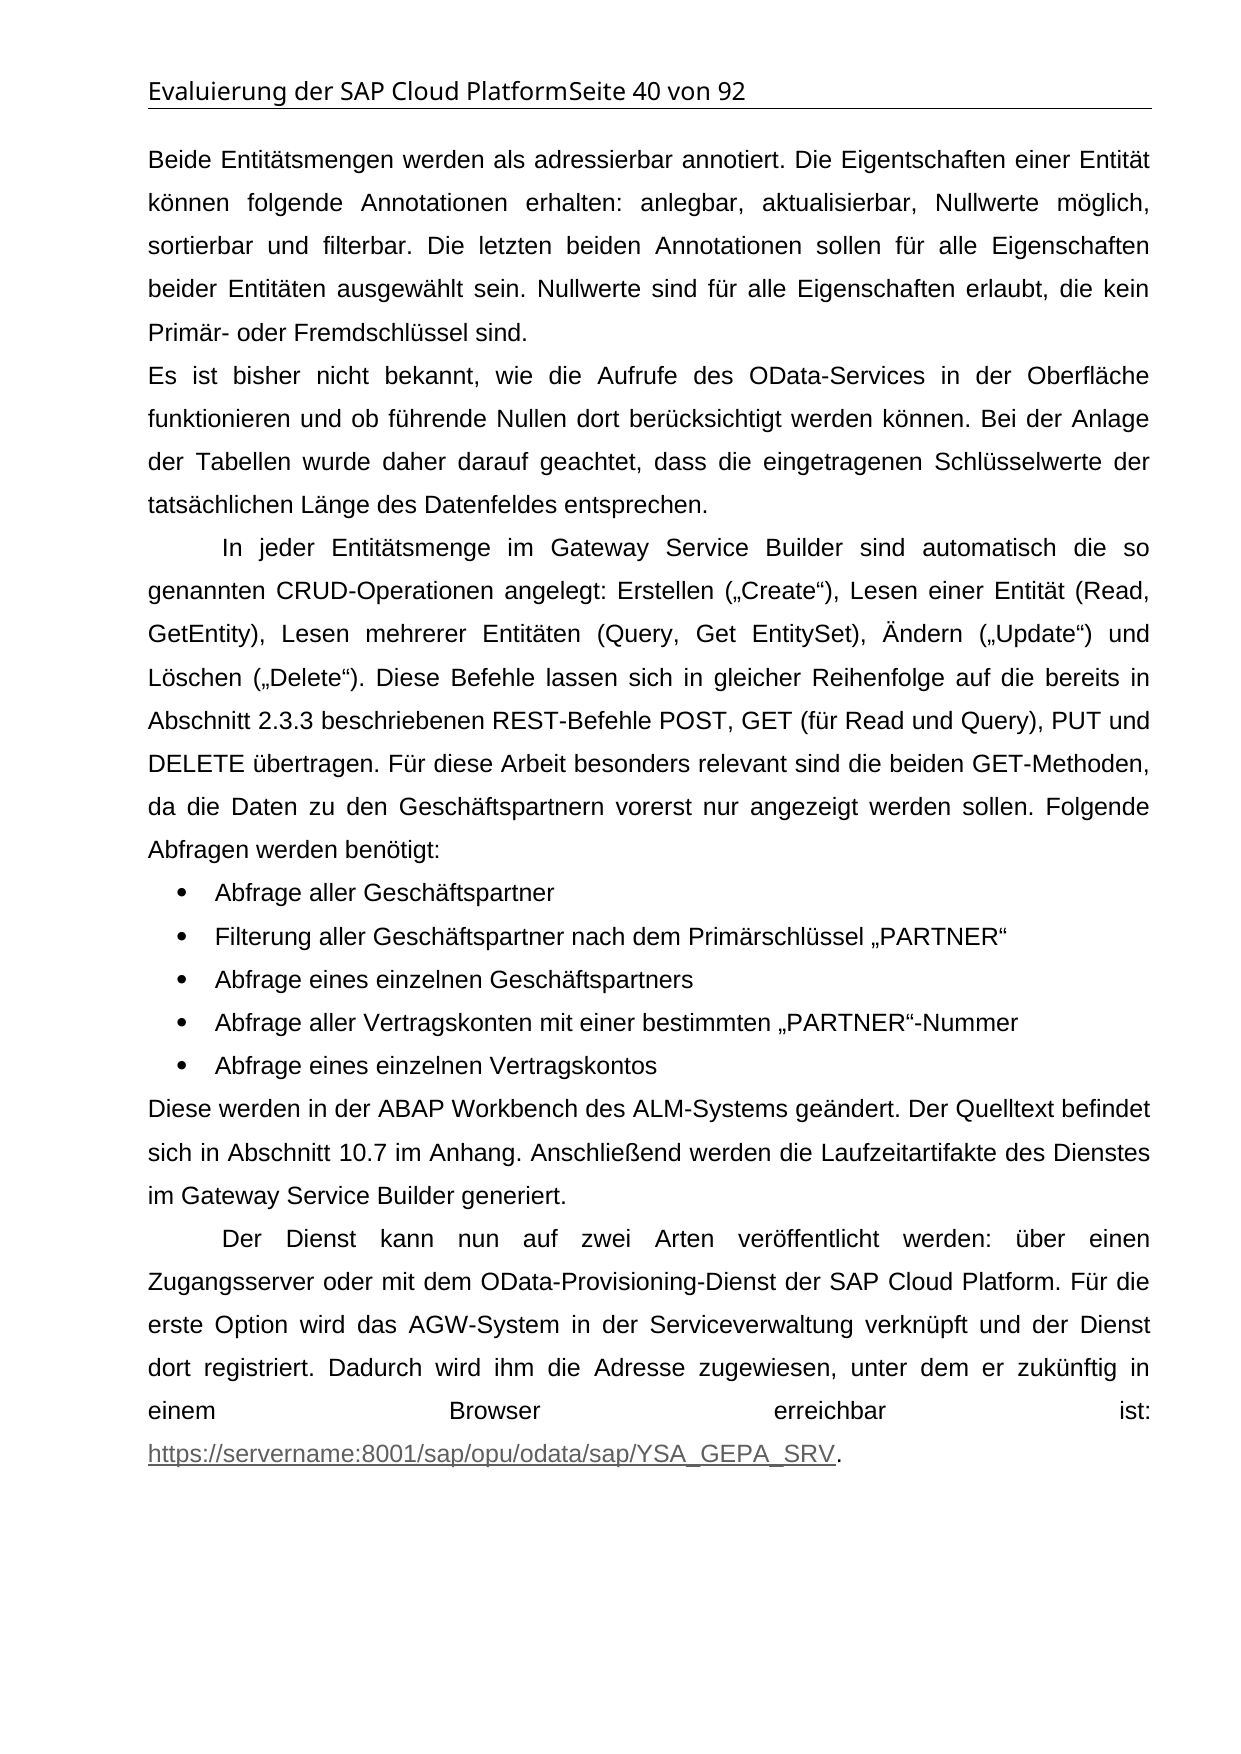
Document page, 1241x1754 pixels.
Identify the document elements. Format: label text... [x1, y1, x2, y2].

list Filterung aller Geschäftspartner nach dem Primärschlüssel „PARTNER“ [177, 921, 1152, 950]
text In jeder Entitätsmenge im Gateway Service Builder sind automatisch die so genannten CRUD-Operationen angelegt: Erstellen („Create“), Lesen einer Entität (Read, GetEntity), Lesen mehrerer Entitäten (Query, Get EntitySet), Ändern („Update“) und Löschen („Delete“). Diese Befehle lassen sich in gleicher Reihenfolge auf die bereits in Abschnitt 2.3.3 beschriebenen REST-Befehle POST, GET (für Read und Query), PUT und DELETE übertragen. Für diese Arbeit besonders relevant sind die beiden GET-Methoden, da die Daten zu den Geschäftspartnern vorerst nur angezeigt werden sollen. Folgende Abfragen werden benötigt: [148, 533, 1152, 864]
list Abfrage aller Geschäftspartner [177, 878, 1152, 907]
text Es ist bisher nicht bekannt, wie die Aufrufe des OData-Services in der Oberfläche funktionieren und ob führende Nullen dort berücksichtigt werden können. Bei der Anlage der Tabellen wurde daher darauf geachtet, dass die eingetragenen Schlüsselwerte der tatsächlichen Länge des Datenfeldes entsprechen. [148, 361, 1152, 519]
text Der Dienst kann nun auf zwei Arten veröffentlicht werden: über einen Zugangsserver oder mit dem OData-Provisioning-Dienst der SAP Cloud Platform. Für die erste Option wird das AGW-System in der Serviceverwaltung verknüpft und der Dienst dort registriert. Dadurch wird ihm die Adresse zugewiesen, unter dem er zukünftig in einem Browser erreichbar ist: https://servername:8001/sap/opu/odata/sap/YSA_GEPA_SRV. [148, 1224, 1152, 1468]
text Diese werden in der ABAP Workbench des ALM-Systems geändert. Der Quelltext befindet sich in Abschnitt 10.7 im Anhang. Anschließend werden die Laufzeitartifakte des Dienstes im Gateway Service Builder generiert. [148, 1094, 1152, 1209]
list Abfrage aller Vertragskonten mit einer bestimmten „PARTNER“-Nummer [177, 1008, 1152, 1037]
list Abfrage eines einzelnen Vertragskontos [177, 1051, 1152, 1080]
text Beide Entitätsmengen werden als adressierbar annotiert. Die Eigentschaften einer Entität können folgende Annotationen erhalten: anlegbar, aktualisierbar, Nullwerte möglich, sortierbar und filterbar. Die letzten beiden Annotationen sollen für alle Eigenschaften beider Entitäten ausgewählt sein. Nullwerte sind für alle Eigenschaften erlaubt, die kein Primär- oder Fremdschlüssel sind. [148, 145, 1152, 346]
list Abfrage eines einzelnen Geschäftspartners [177, 965, 1152, 993]
